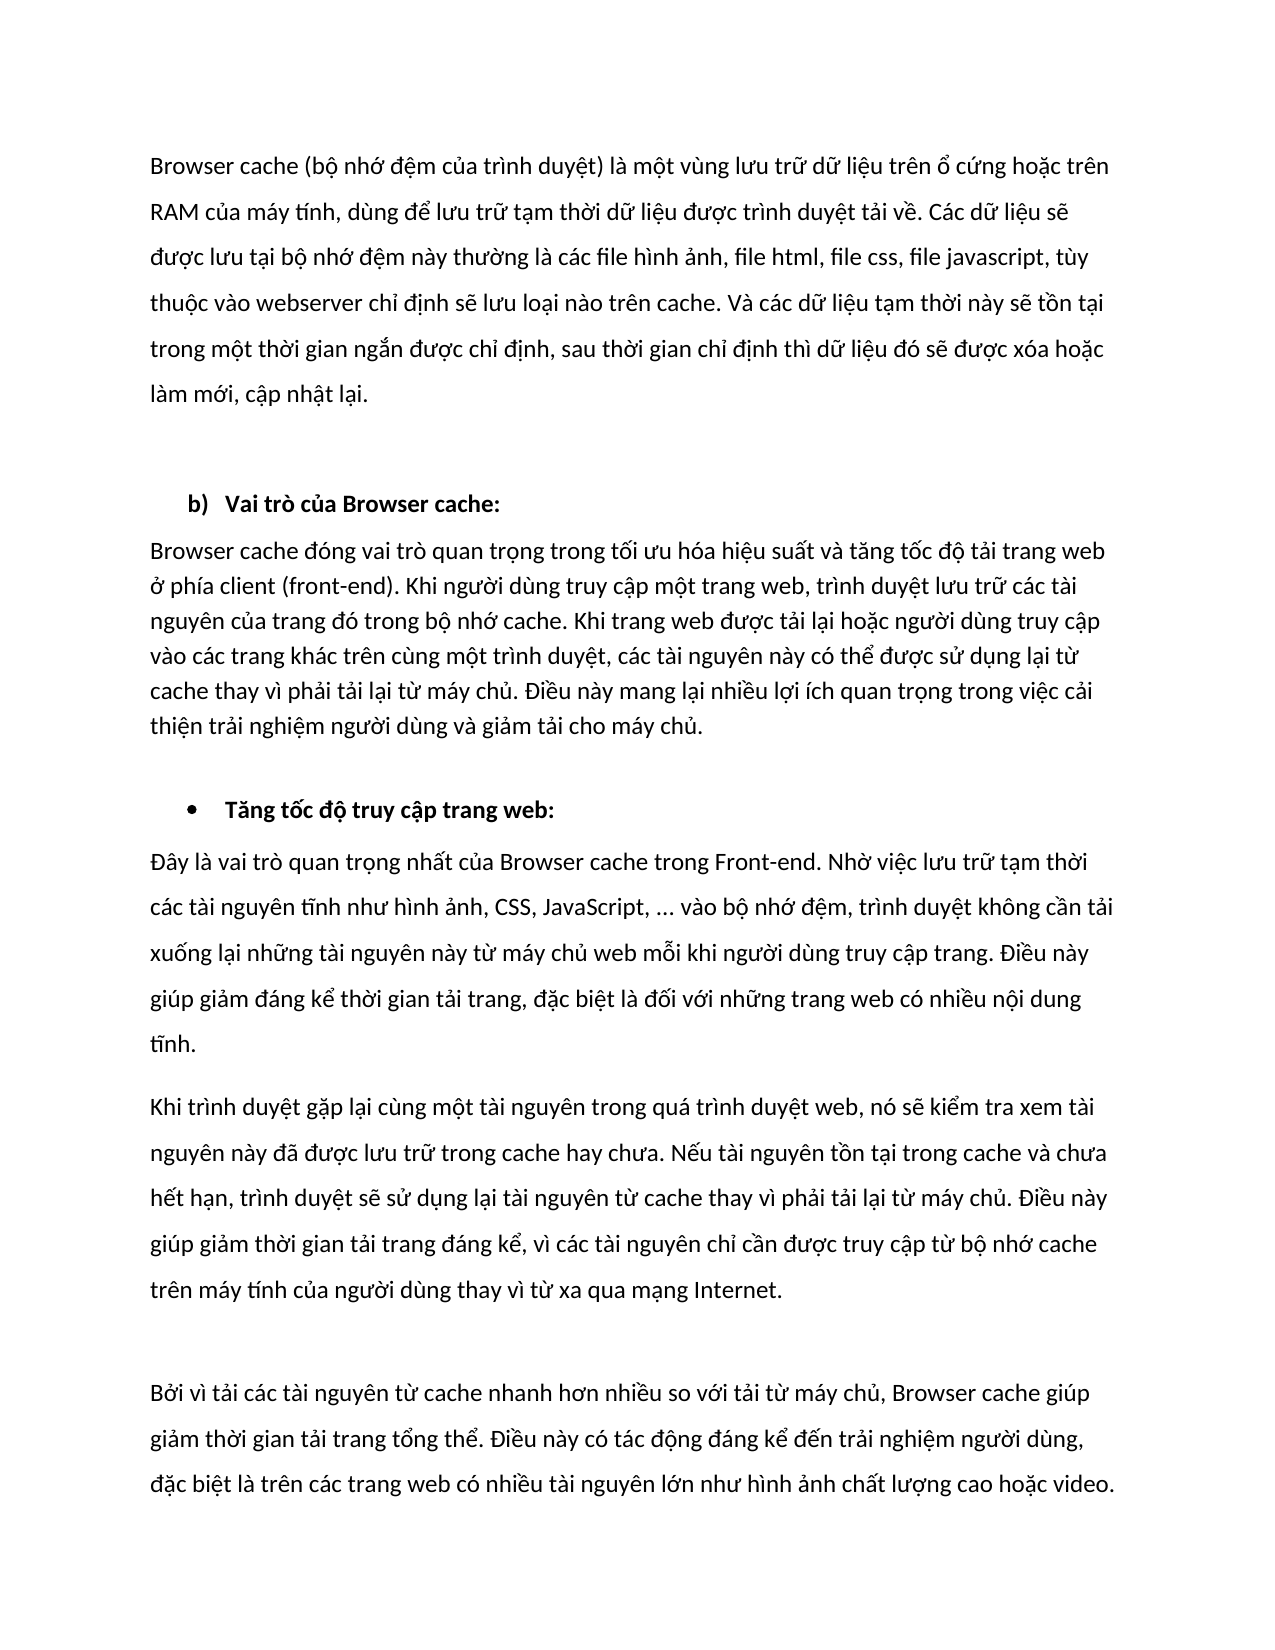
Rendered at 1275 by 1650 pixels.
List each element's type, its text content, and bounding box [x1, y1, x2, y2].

text Khi trình duyệt gặp lại cùng một tài nguyên trong quá trình duyệt web, nó sẽ kiểm tra xem tài nguyên này đã được lưu trữ trong cache hay chưa. Nếu tài nguyên tồn tại trong cache và chưa hết hạn, trình duyệt sẽ sử dụng lại tài nguyên từ cache thay vì phải tải lại từ máy chủ. Điều này giúp giảm thời gian tải trang đáng kể, vì các tài nguyên chỉ cần được truy cập từ bộ nhớ cache trên máy tính của người dùng thay vì từ xa qua mạng Internet. [150, 1091, 1125, 1346]
text Browser cache đóng vai trò quan trọng trong tối ưu hóa hiệu suất và tăng tốc độ tải trang web ở phía client (front-end). Khi người dùng truy cập một trang web, trình duyệt lưu trữ các tài nguyên của trang đó trong bộ nhớ cache. Khi trang web được tải lại hoặc người dùng truy cập vào các trang khác trên cùng một trình duyệt, các tài nguyên này có thể được sử dụng lại từ cache thay vì phải tải lại từ máy chủ. Điều này mang lại nhiều lợi ích quan trọng trong việc cải thiện trải nghiệm người dùng và giảm tải cho máy chủ. [150, 535, 1125, 773]
text Đây là vai trò quan trọng nhất của Browser cache trong Front-end. Nhờ việc lưu trữ tạm thời các tài nguyên tĩnh như hình ảnh, CSS, JavaScript, ... vào bộ nhớ đệm, trình duyệt không cần tải xuống lại những tài nguyên này từ máy chủ web mỗi khi người dùng truy cập trang. Điều này giúp giảm đáng kể thời gian tải trang, đặc biệt là đối với những trang web có nhiều nội dung tĩnh. [150, 846, 1125, 1059]
list Vai trò của Browser cache: [187, 488, 1125, 519]
list Tăng tốc độ truy cập trang web: [187, 794, 1125, 824]
text Bởi vì tải các tài nguyên từ cache nhanh hơn nhiều so với tải từ máy chủ, Browser cache giúp giảm thời gian tải trang tổng thể. Điều này có tác động đáng kể đến trải nghiệm người dùng, đặc biệt là trên các trang web có nhiều tài nguyên lớn như hình ảnh chất lượng cao hoặc video. [150, 1377, 1125, 1499]
text Browser cache (bộ nhớ đệm của trình duyệt) là một vùng lưu trữ dữ liệu trên ổ cứng hoặc trên RAM của máy tính, dùng để lưu trữ tạm thời dữ liệu được trình duyệt tải về. Các dữ liệu sẽ được lưu tại bộ nhớ đệm này thường là các file hình ảnh, file html, file css, file javascript, tùy thuộc vào webserver chỉ định sẽ lưu loại nào trên cache. Và các dữ liệu tạm thời này sẽ tồn tại trong một thời gian ngắn được chỉ định, sau thời gian chỉ định thì dữ liệu đó sẽ được xóa hoặc làm mới, cập nhật lại. [150, 150, 1125, 409]
